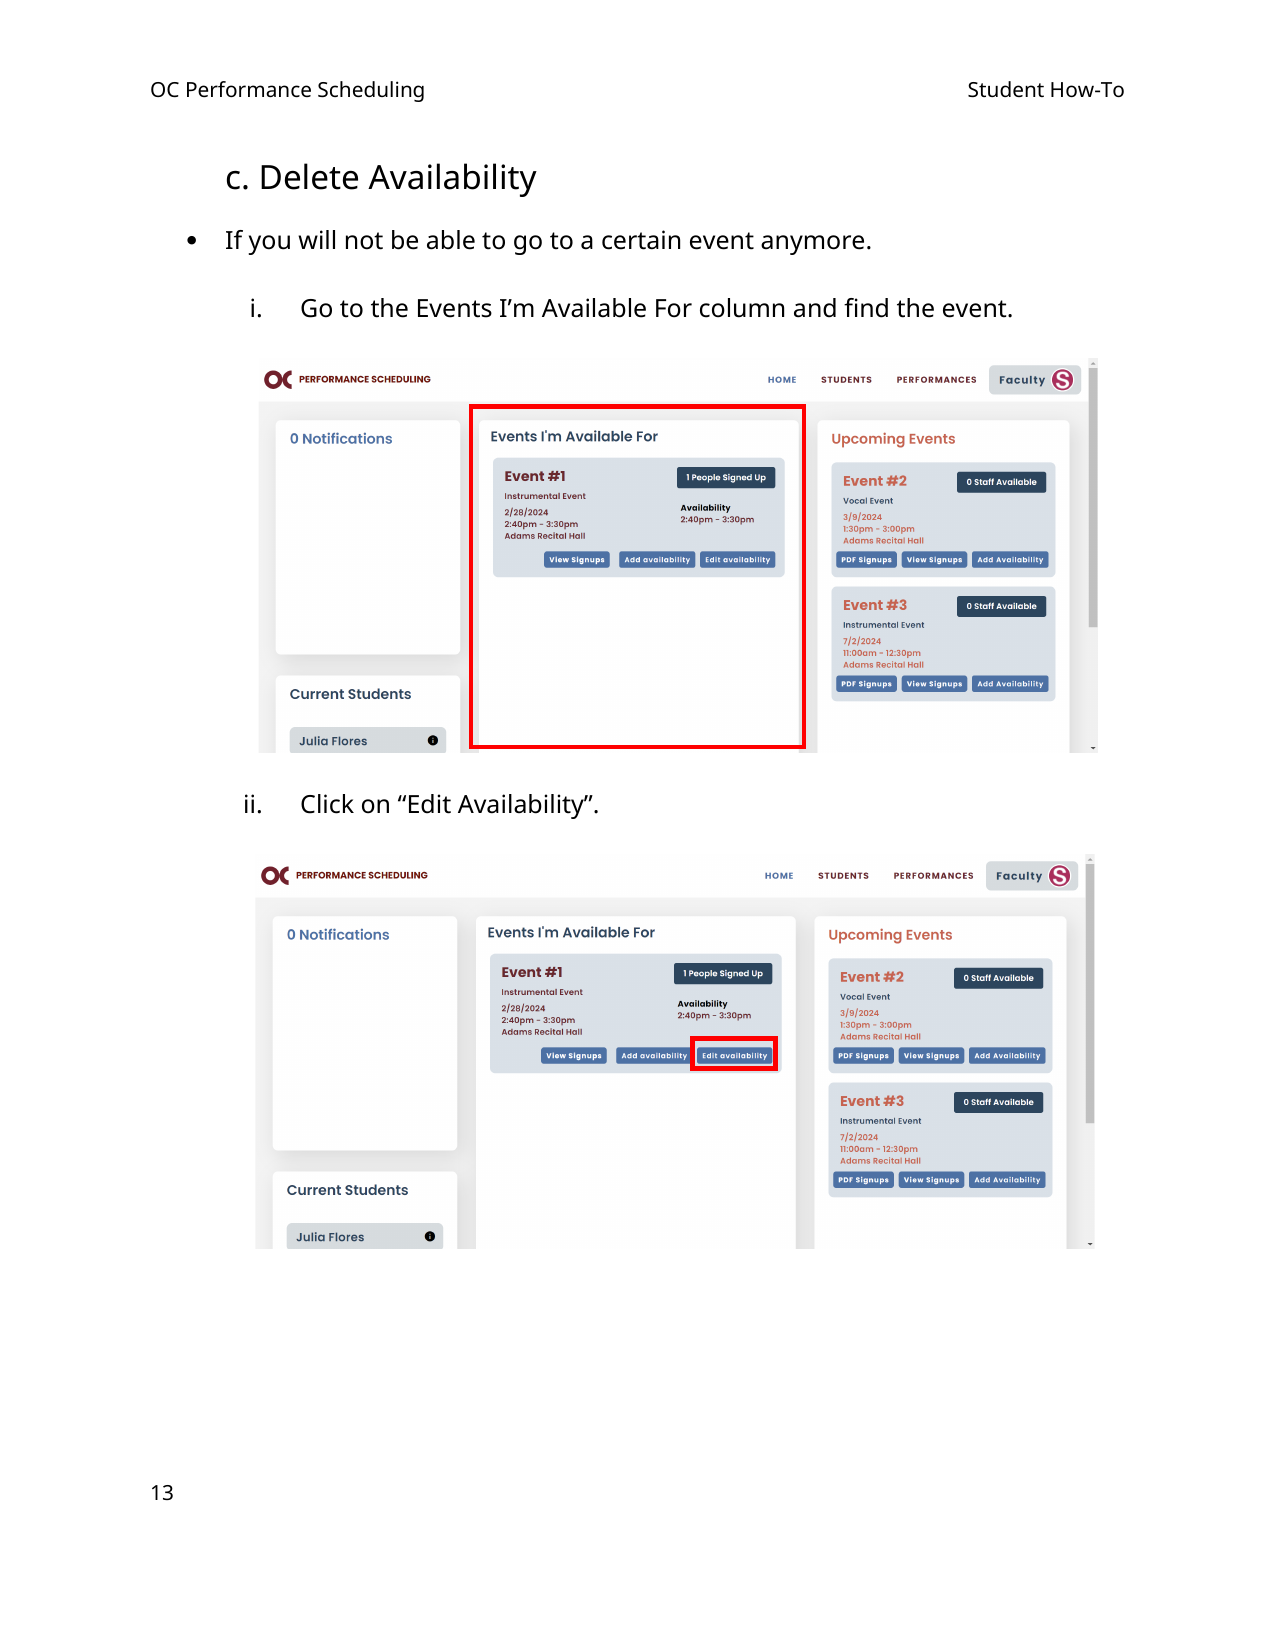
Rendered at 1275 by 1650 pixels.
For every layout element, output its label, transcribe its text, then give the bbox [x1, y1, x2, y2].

picture [258, 358, 1098, 753]
list Click on “Edit Availability”. [262, 786, 1125, 820]
list Go to the Events I’m Available For column and find the event. [262, 290, 1125, 324]
picture [255, 854, 1095, 1249]
list If you will not be able to go to a certain event anymore. [187, 222, 1125, 256]
subtitle c. Delete Availability [225, 154, 1125, 199]
